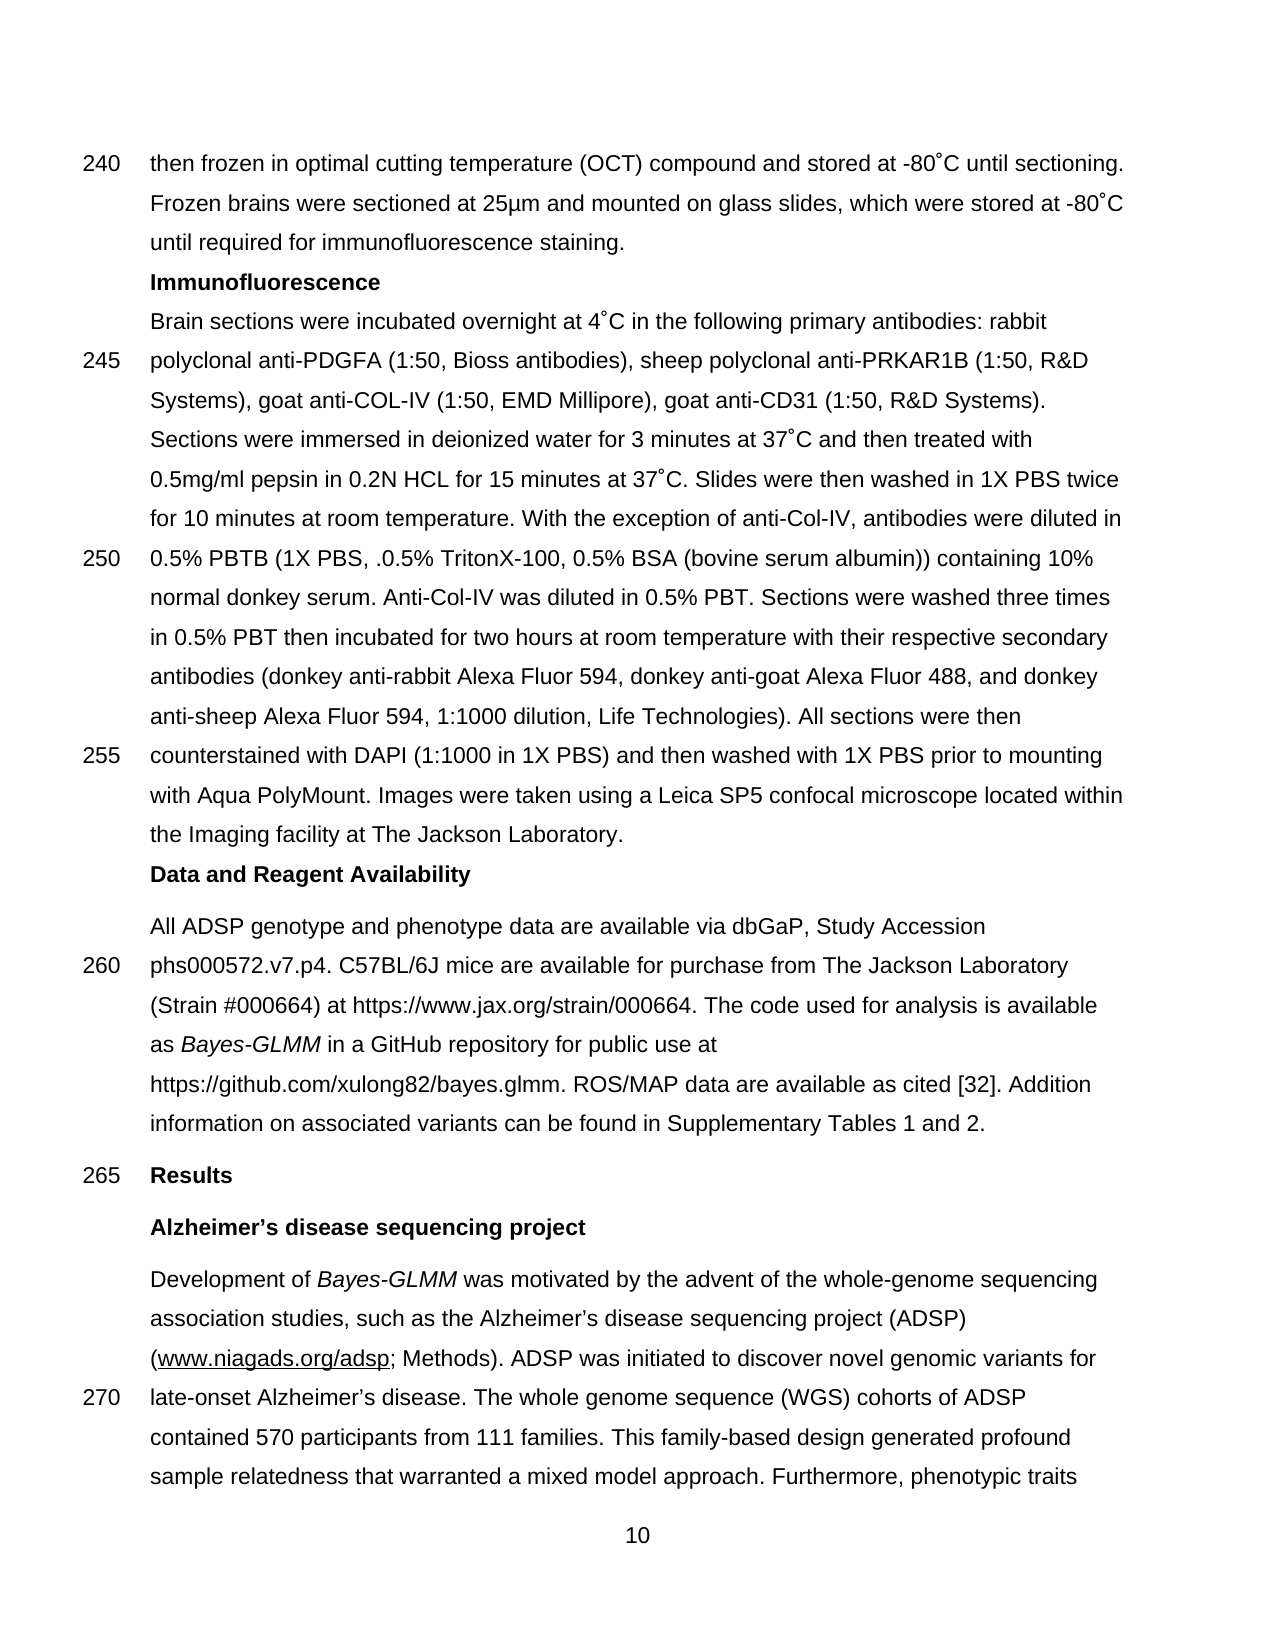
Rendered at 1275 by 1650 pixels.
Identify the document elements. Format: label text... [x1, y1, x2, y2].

text All ADSP genotype and phenotype data are available via dbGaP, Study Accession phs000572.v7.p4. C57BL/6J mice are available for purchase from The Jackson Laboratory (Strain #000664) at https://www.jax.org/strain/000664. The code used for analysis is available as Bayes-GLMM in a GitHub repository for public use at https://github.com/xulong82/bayes.glmm. ROS/MAP data are available as cited [32]. Addition information on associated variants can be found in Supplementary Tables 1 and 2. [150, 913, 1125, 1136]
text Immunofluorescence [150, 268, 1125, 295]
text Results [150, 1162, 1125, 1188]
text Brain sections were incubated overnight at 4˚C in the following primary antibodies: rabbit polyclonal anti-PDGFA (1:50, Bioss antibodies), sheep polyclonal anti-PRKAR1B (1:50, R&D Systems), goat anti-COL-IV (1:50, EMD Millipore), goat anti-CD31 (1:50, R&D Systems). Sections were immersed in deionized water for 3 minutes at 37˚C and then treated with 0.5mg/ml pepsin in 0.2N HCL for 15 minutes at 37˚C. Slides were then washed in 1X PBS twice for 10 minutes at room temperature. With the exception of anti-Col-IV, antibodies were diluted in 0.5% PBTB (1X PBS, .0.5% TritonX-100, 0.5% BSA (bovine serum albumin)) containing 10% normal donkey serum. Anti-Col-IV was diluted in 0.5% PBT. Sections were washed three times in 0.5% PBT then incubated for two hours at room temperature with their respective secondary antibodies (donkey anti-rabbit Alexa Fluor 594, donkey anti-goat Alexa Fluor 488, and donkey anti-sheep Alexa Fluor 594, 1:1000 dilution, Life Technologies). All sections were then counterstained with DAPI (1:1000 in 1X PBS) and then washed with 1X PBS prior to mounting with Aqua PolyMount. Images were taken using a Leica SP5 confocal microscope located within the Imaging facility at The Jackson Laboratory. [150, 308, 1125, 847]
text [150, 150, 1125, 255]
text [150, 1266, 1125, 1490]
text Data and Reagent Availability [150, 861, 1125, 887]
text Alzheimer’s disease sequencing project [150, 1214, 1125, 1240]
